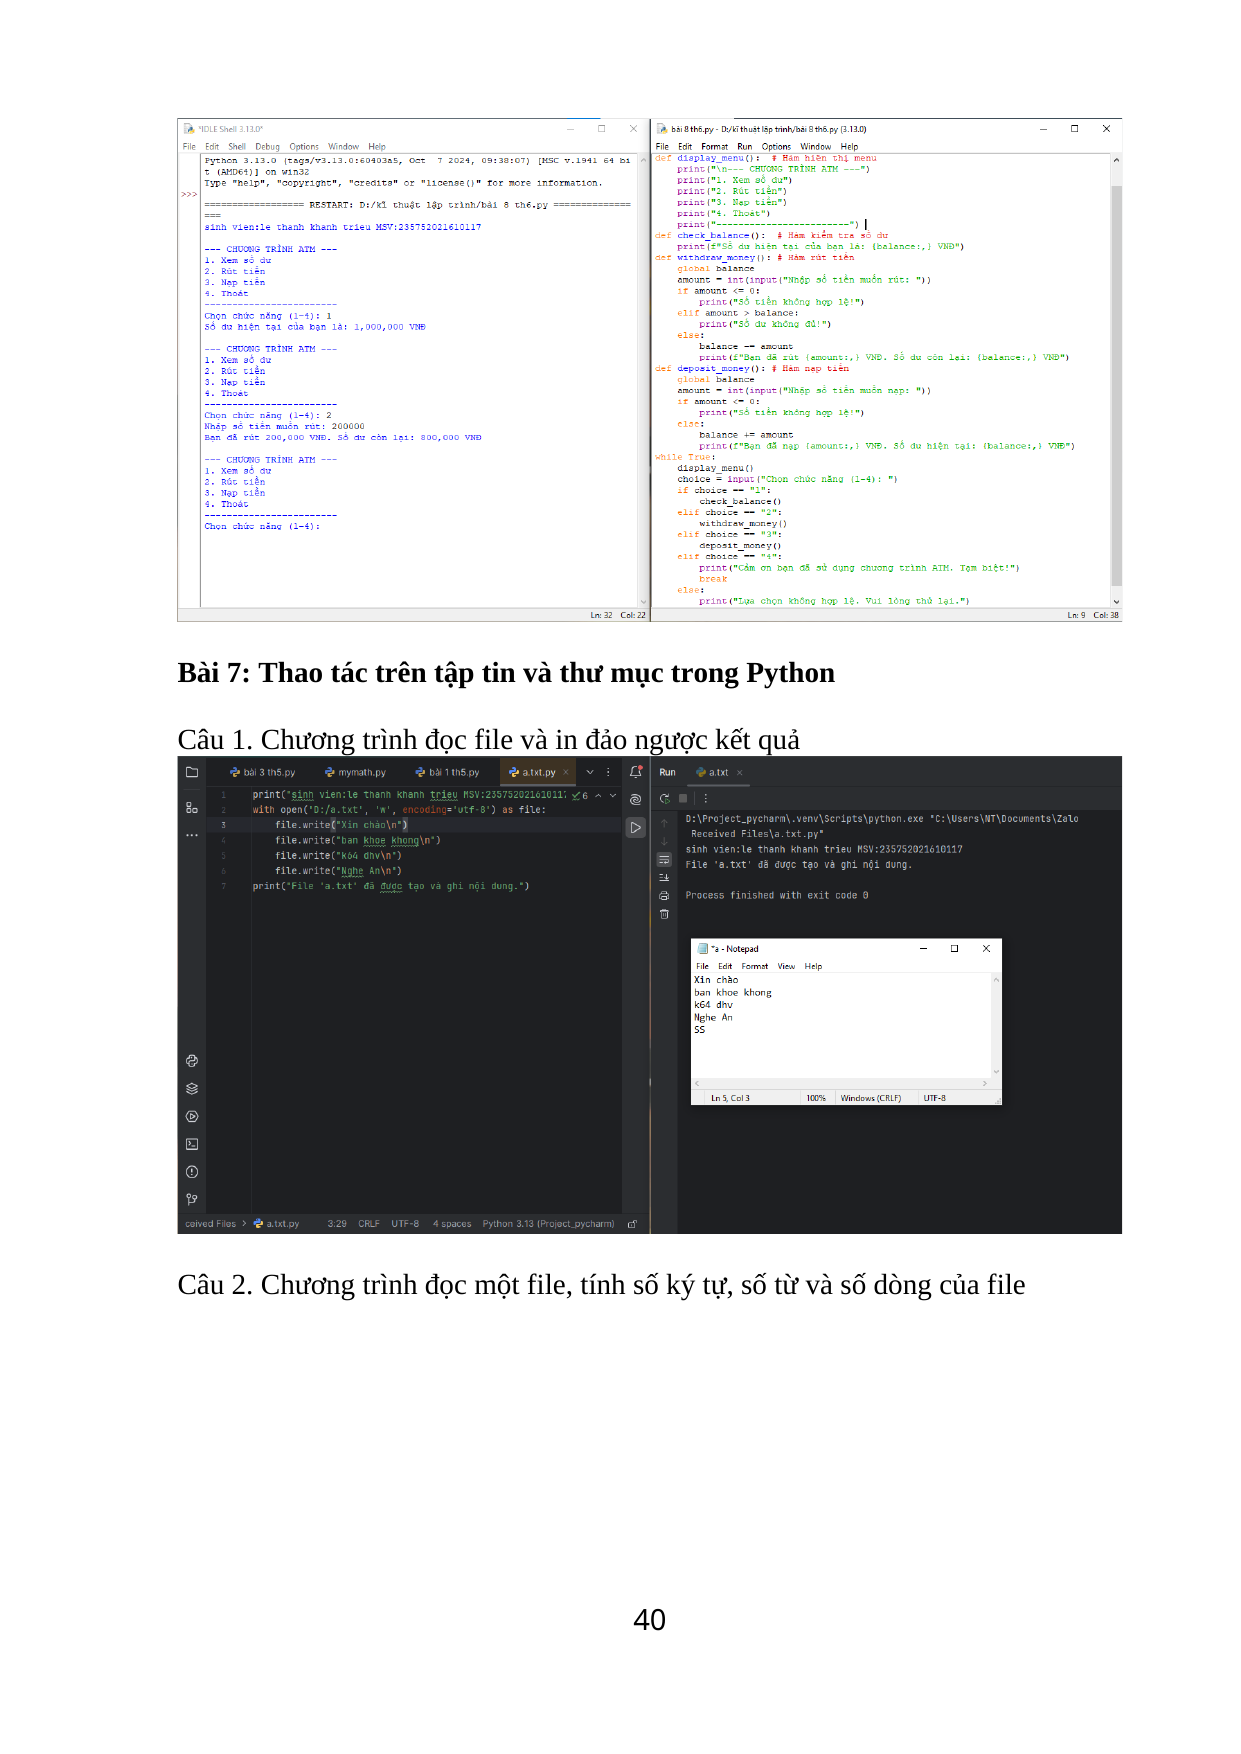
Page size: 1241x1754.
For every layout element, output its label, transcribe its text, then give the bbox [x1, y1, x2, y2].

text Bài 7: Thao tác trên tập tin và thư mục trong Python [177, 655, 1122, 689]
text Câu 1. Chương trình đọc file và in đảo ngược kết quả [177, 722, 1122, 756]
text Câu 2. Chương trình đọc một file, tính số ký tự, số từ và số dòng của file [177, 1234, 1122, 1300]
picture [177, 756, 1123, 1234]
picture [177, 118, 1123, 622]
